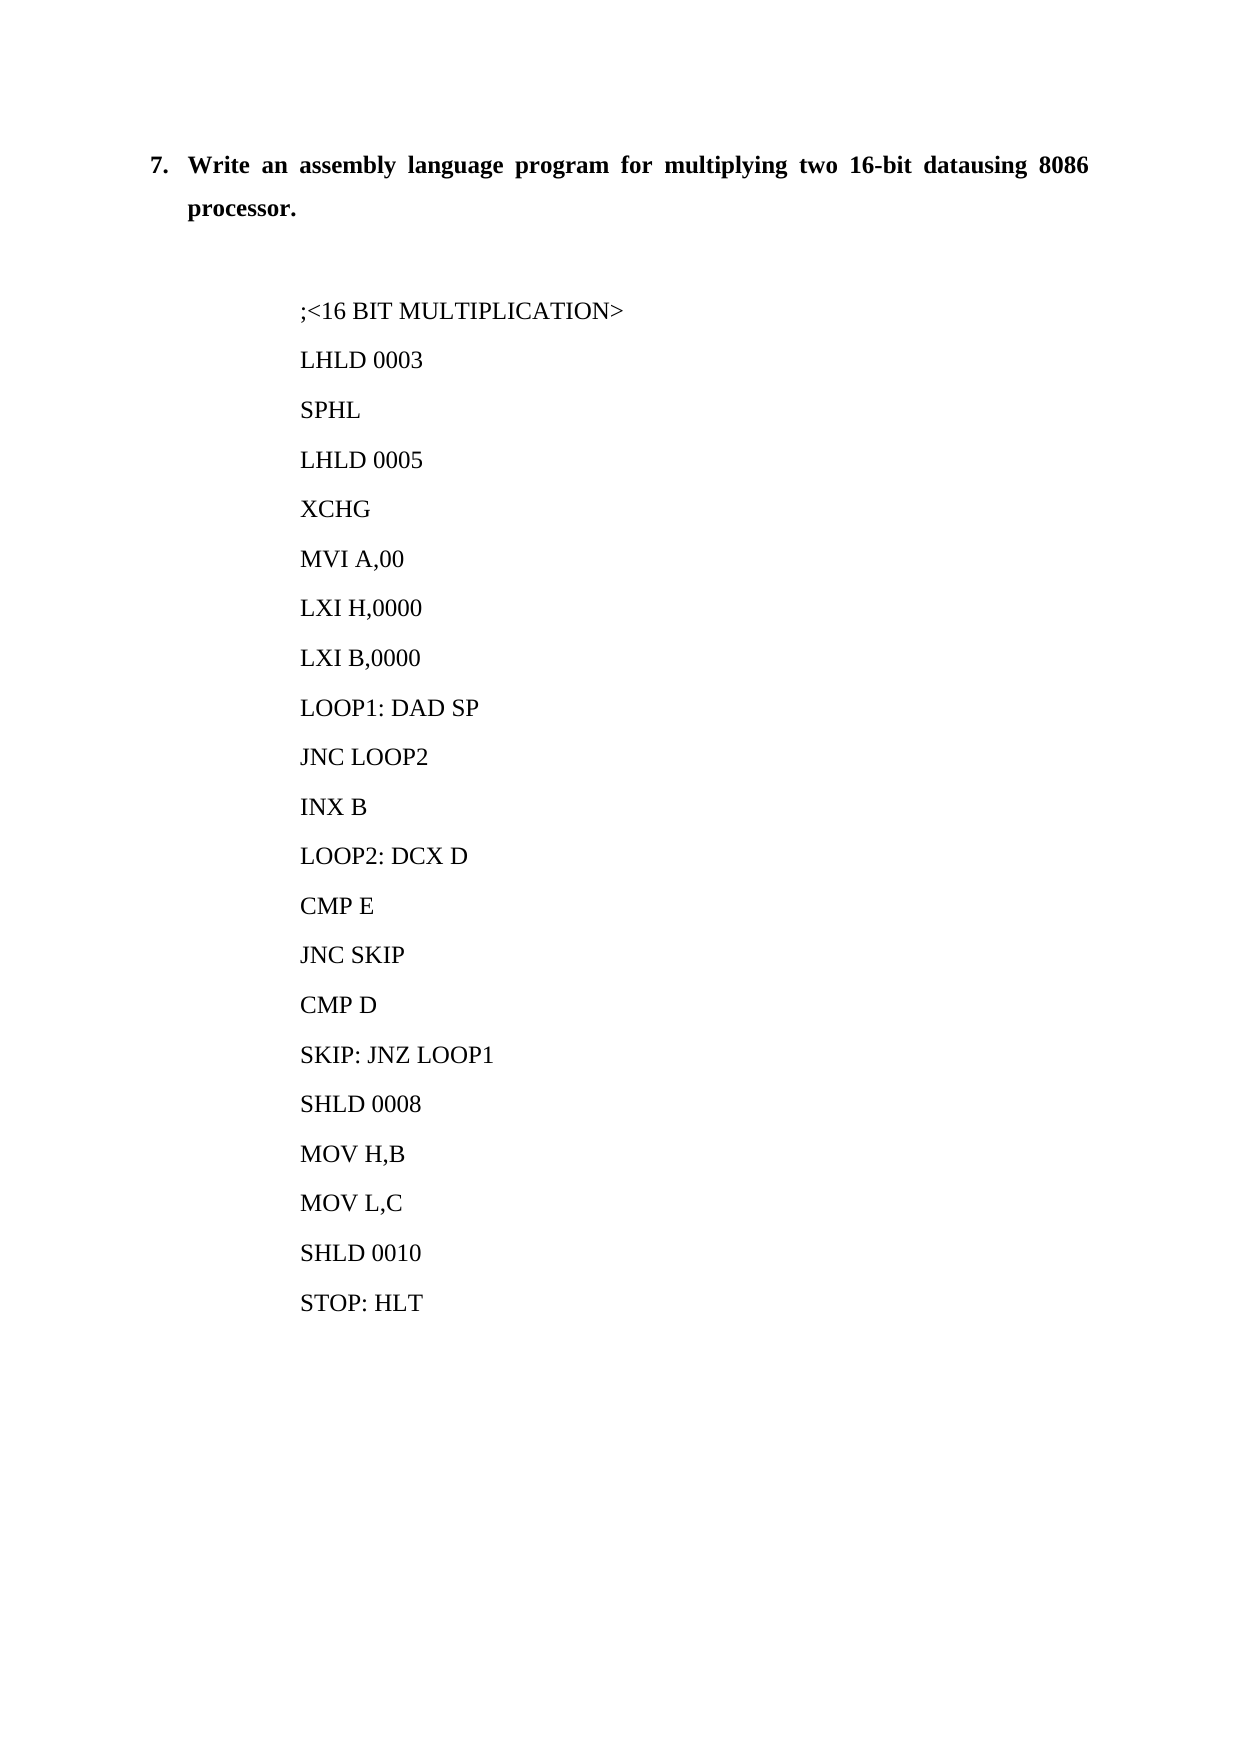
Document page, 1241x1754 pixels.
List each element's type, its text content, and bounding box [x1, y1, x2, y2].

text INX B [300, 792, 1090, 821]
text CMP D [300, 990, 1090, 1019]
text MOV L,C [300, 1188, 1090, 1217]
text LHLD 0005 [300, 445, 1090, 473]
text SHLD 0010 [300, 1238, 1090, 1267]
text LOOP1: DAD SP [300, 693, 1090, 721]
text STOP: HLT [300, 1288, 1090, 1316]
text MOV H,B [300, 1139, 1090, 1168]
list Write an assembly language program for multiplying two 16-bit datausing 8086 processor. [150, 150, 1090, 222]
text ;<16 BIT MULTIPLICATION> [300, 296, 1090, 325]
text XCHG [300, 494, 1090, 523]
text LHLD 0003 [300, 346, 1090, 374]
text SKIP: JNZ LOOP1 [300, 1040, 1090, 1068]
text JNC LOOP2 [300, 742, 1090, 771]
text SHLD 0008 [300, 1089, 1090, 1118]
text LOOP2: DCX D [300, 841, 1090, 870]
text LXI B,0000 [300, 643, 1090, 672]
text MVI A,00 [300, 544, 1090, 573]
text SPHL [300, 395, 1090, 424]
text CMP E [300, 891, 1090, 920]
text JNC SKIP [300, 941, 1090, 969]
text LXI H,0000 [300, 593, 1090, 622]
